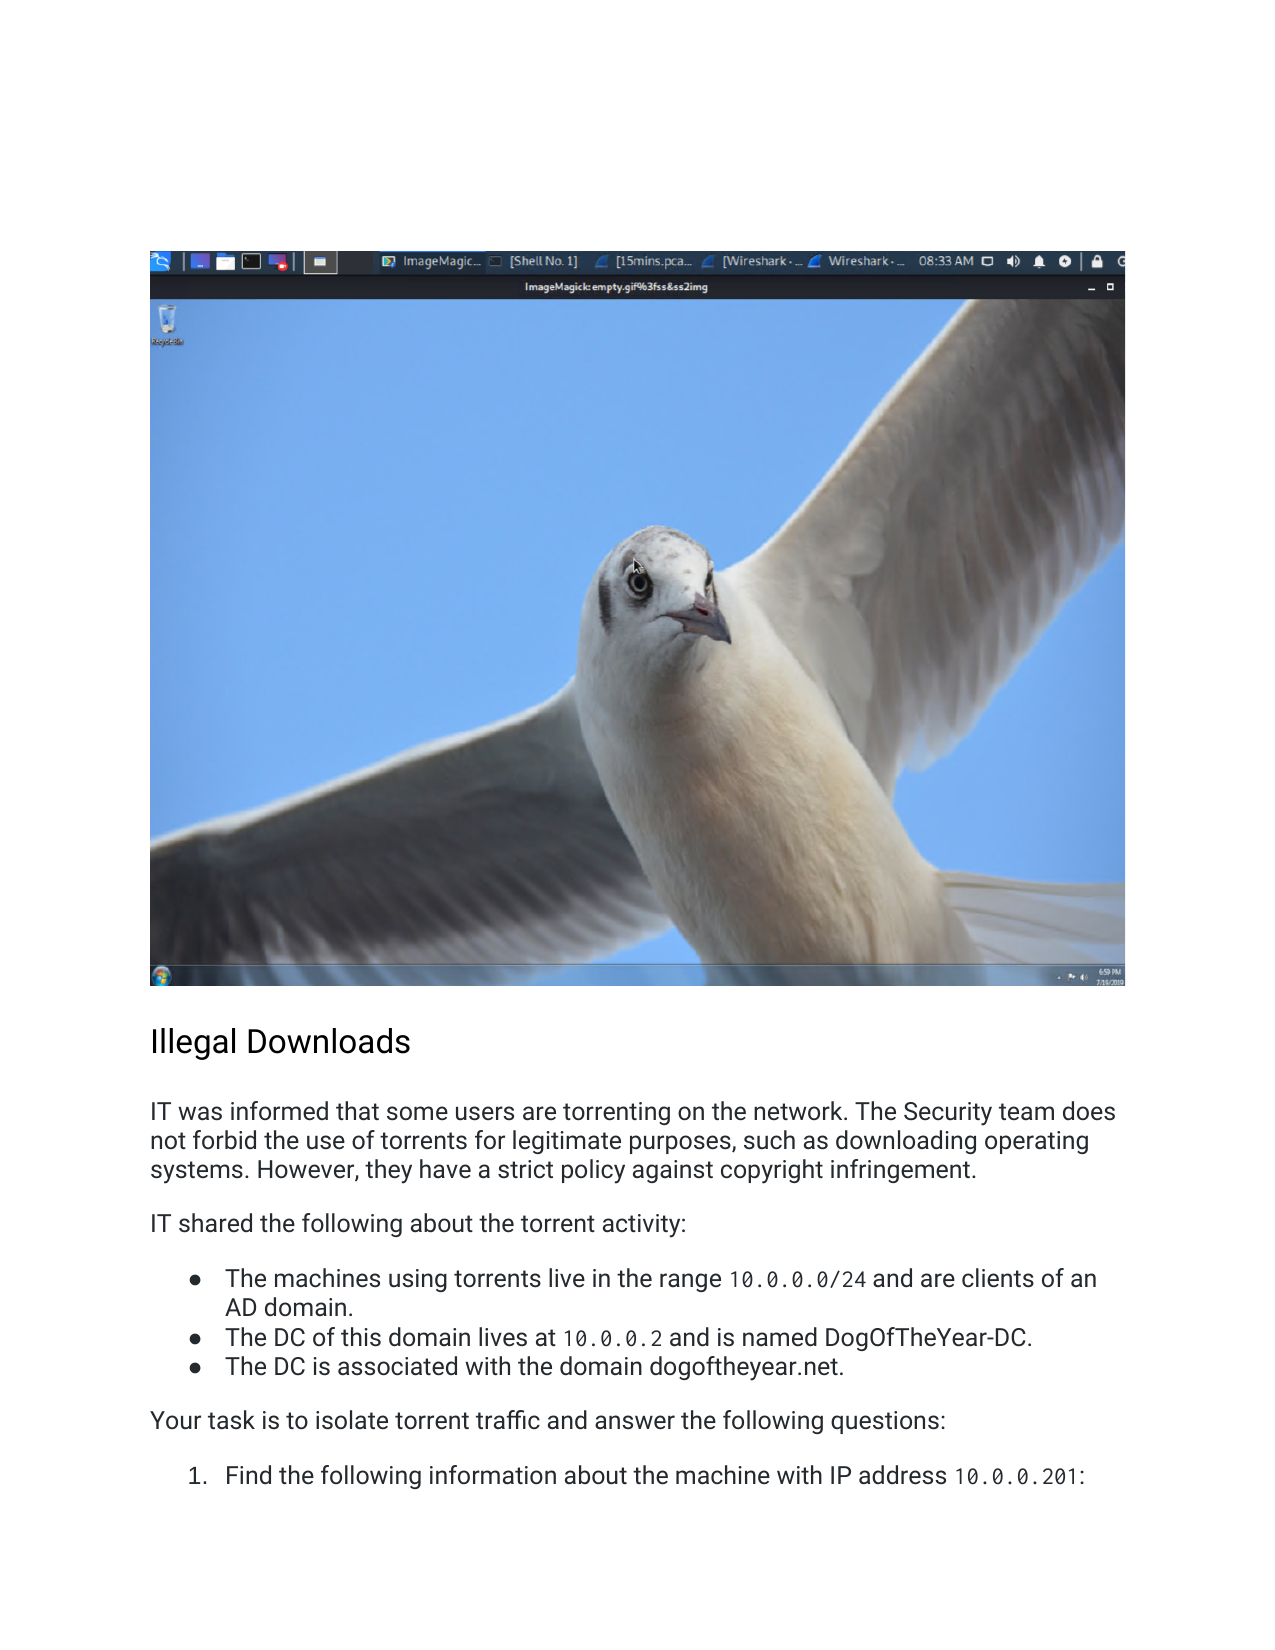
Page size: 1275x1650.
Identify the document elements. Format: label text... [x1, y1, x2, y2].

list The DC is associated with the domain dogoftheyear.net. [187, 1352, 1125, 1381]
subtitle Illegal Downloads [150, 1023, 1125, 1062]
text Your task is to isolate torrent traffic and answer the following questions: [150, 1406, 1125, 1436]
list Find the following information about the machine with IP address 10.0.0.201: [187, 1461, 1125, 1490]
text IT was informed that some users are torrenting on the network. The Security team does not forbid the use of torrents for legitimate purposes, such as downloading operating systems. However, they have a strict policy against copyright infringement. [150, 1097, 1125, 1184]
list The DC of this domain lives at 10.0.0.2 and is named DogOfTheYear-DC. [187, 1322, 1125, 1352]
text IT shared the following about the torrent activity: [150, 1209, 1125, 1239]
picture [150, 150, 1125, 986]
list The machines using torrents live in the range 10.0.0.0/24 and are clients of an AD domain. [187, 1264, 1125, 1322]
